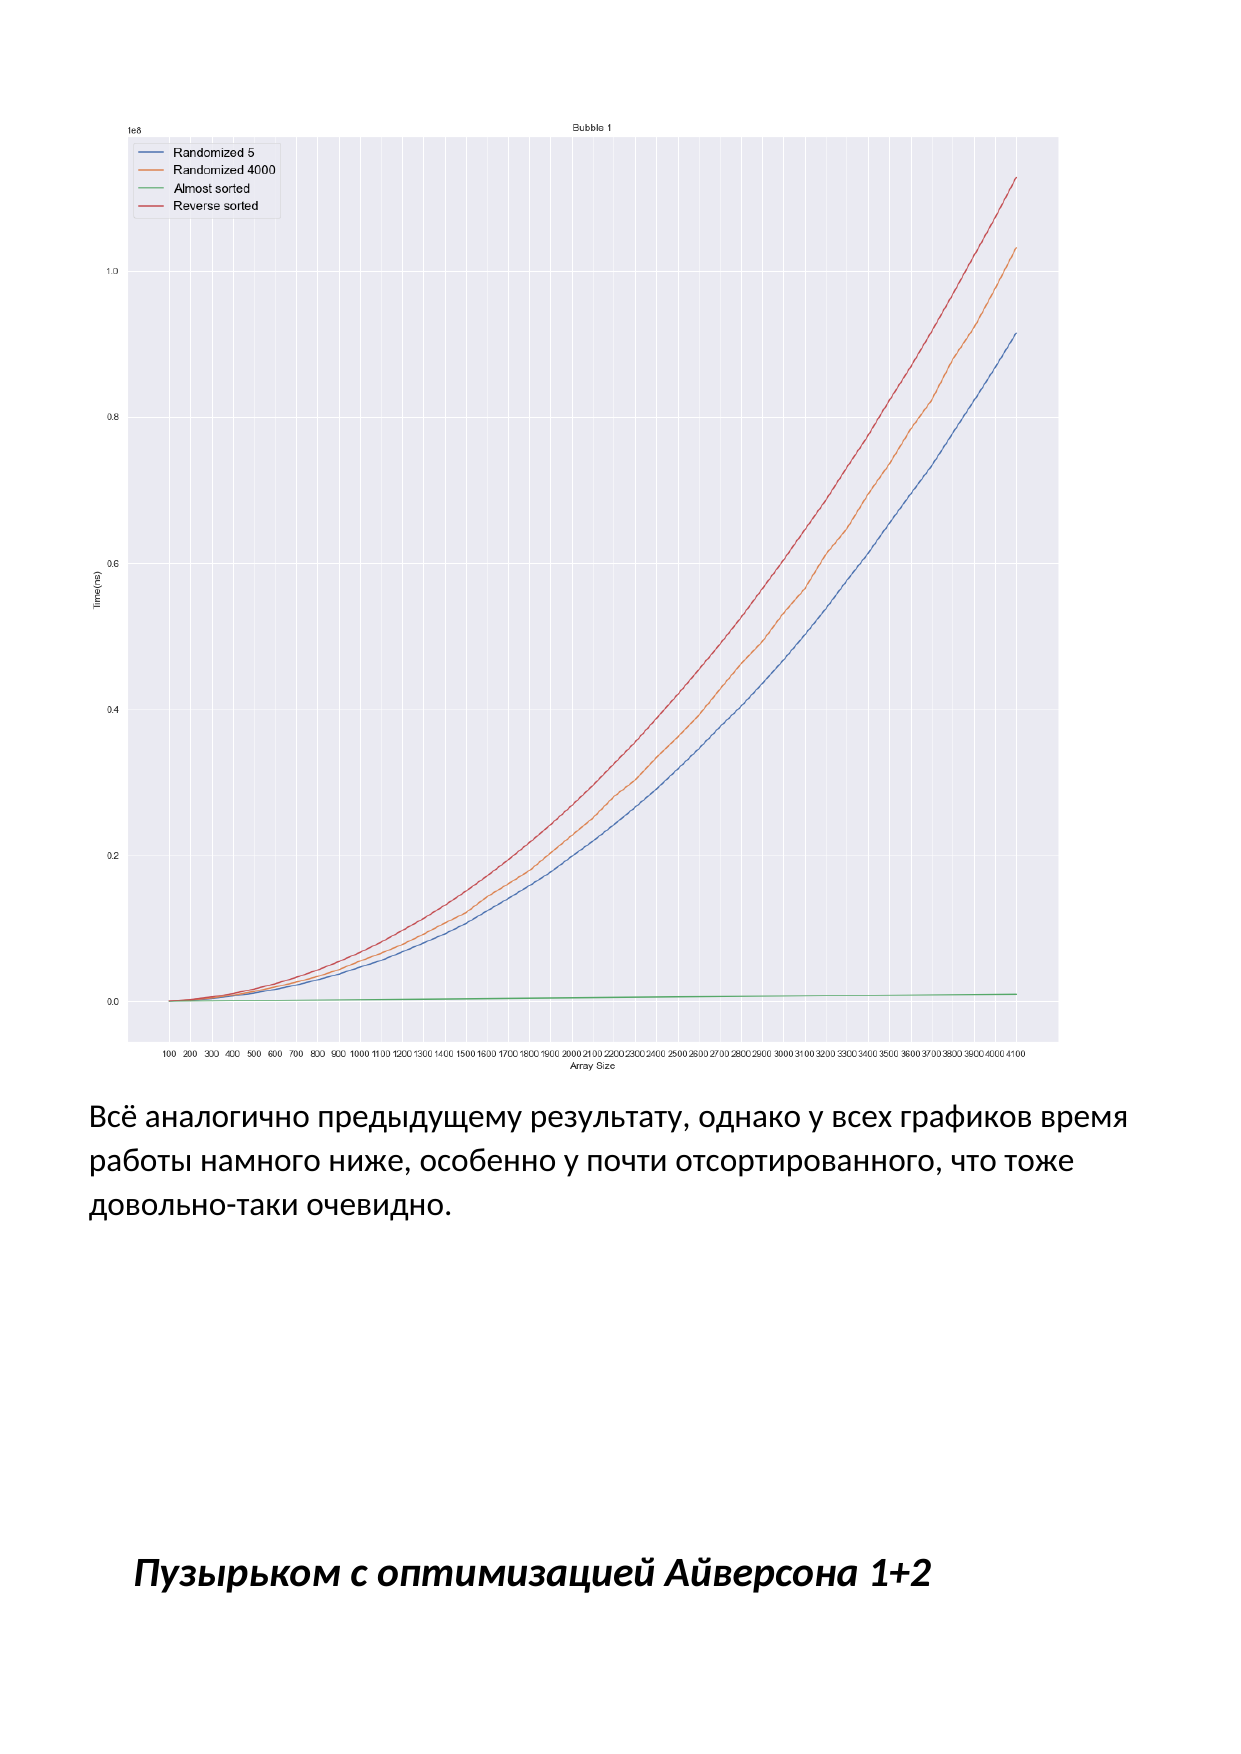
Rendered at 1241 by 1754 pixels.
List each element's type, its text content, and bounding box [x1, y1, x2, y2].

text Пузырьком с оптимизацией Айверсона 1+2 [133, 1546, 1152, 1597]
text Всё аналогично предыдущему результату, однако у всех графиков время работы намного ниже, особенно у почти отсортированного, что тоже довольно-таки очевидно. [88, 1095, 1152, 1223]
picture [88, 118, 1063, 1076]
